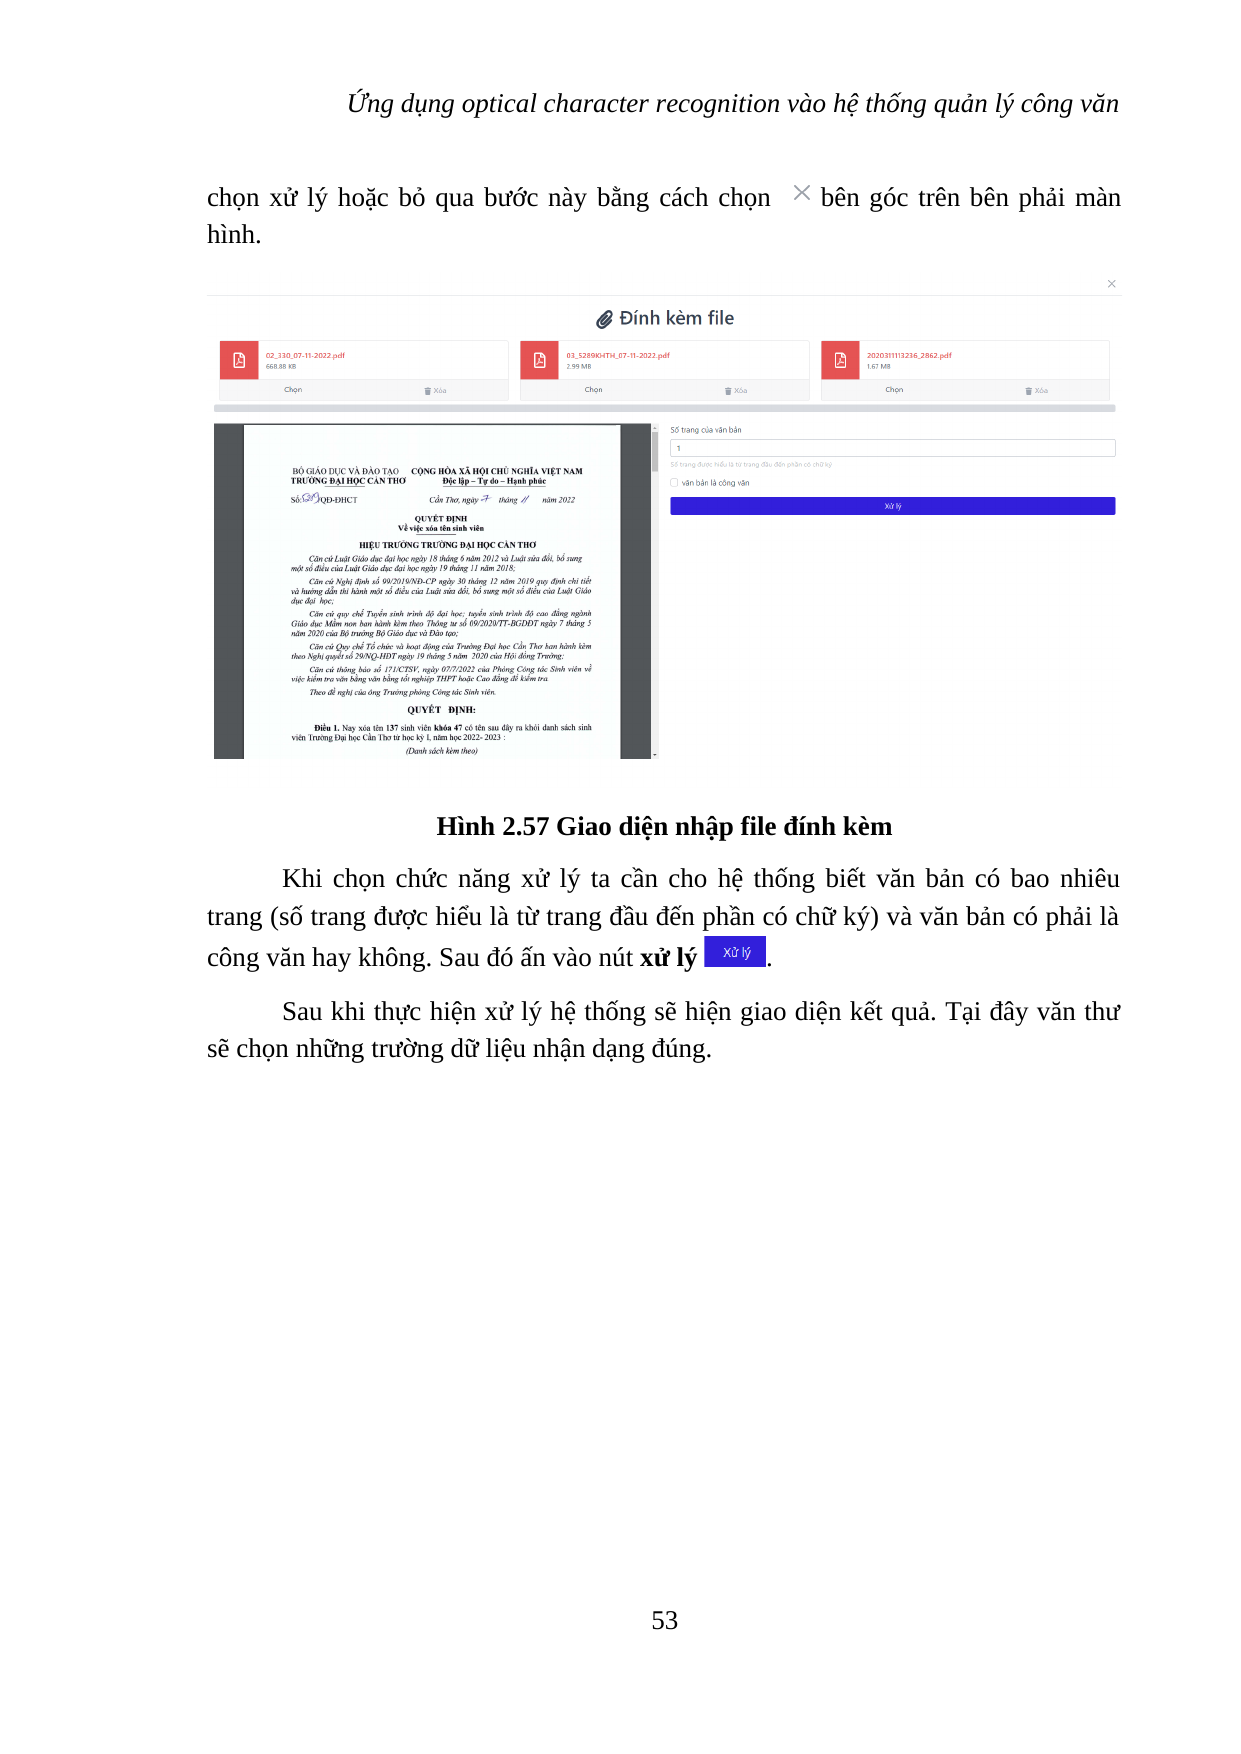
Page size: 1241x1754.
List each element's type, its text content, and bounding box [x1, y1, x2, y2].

picture [781, 177, 812, 207]
text Sau khi thực hiện xử lý hệ thống sẽ hiện giao diện kết quả. Tại đây văn thư sẽ chọn những trường dữ liệu nhận dạng đúng. [207, 995, 1122, 1063]
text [207, 177, 1122, 250]
picture [704, 936, 766, 967]
picture [206, 272, 1123, 788]
text Khi chọn chức năng xử lý ta cần cho hệ thống biết văn bản có bao nhiêu trang (số trang được hiểu là từ trang đầu đến phần có chữ ký) và văn bản có phải là công văn hay không. Sau đó ấn vào nút xử lý . [207, 862, 1122, 972]
